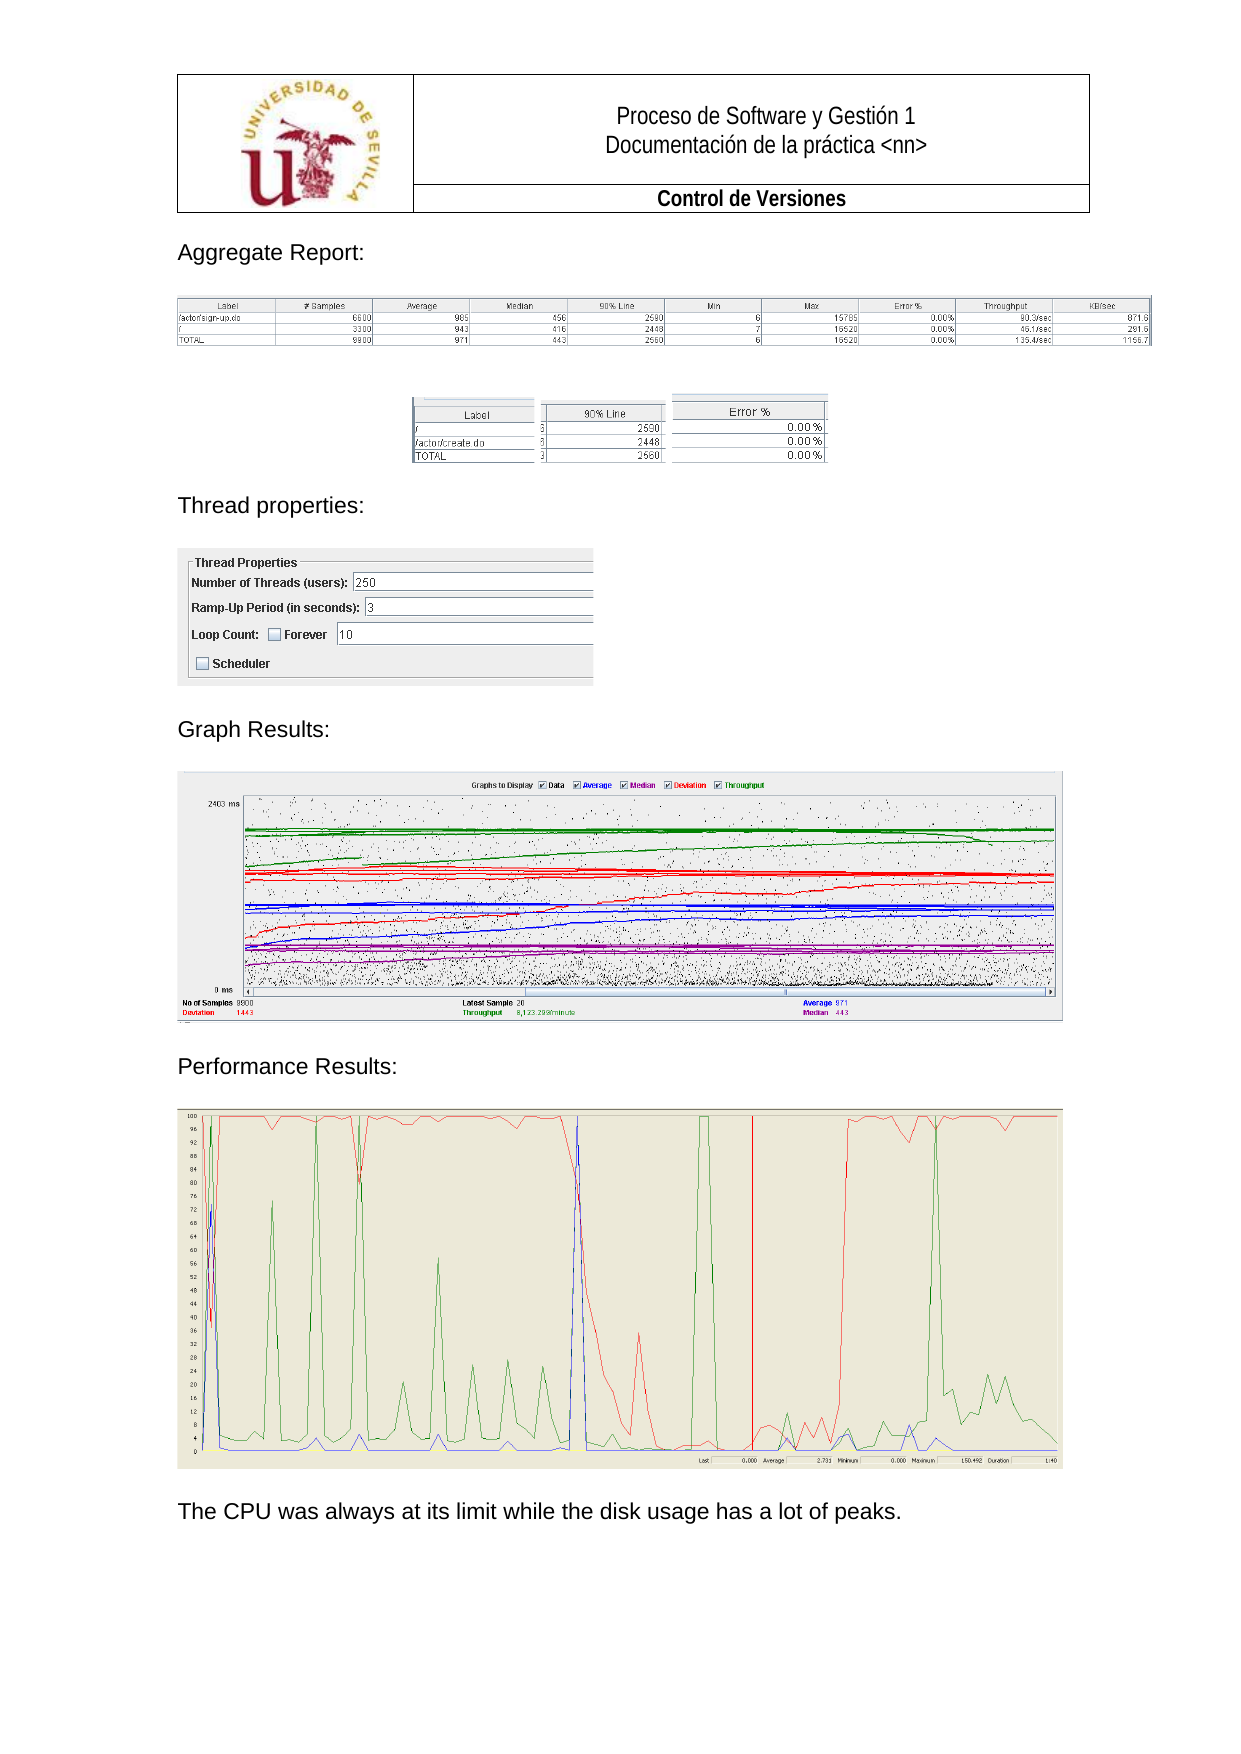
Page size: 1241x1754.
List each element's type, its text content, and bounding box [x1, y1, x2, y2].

picture [412, 397, 535, 463]
text Performance Results: [177, 1053, 1063, 1079]
text The CPU was always at its limit while the disk usage has a lot of peaks. [177, 1498, 1063, 1524]
picture [672, 393, 829, 463]
picture [177, 771, 1063, 1023]
text Graph Results: [177, 716, 1063, 742]
text Thread properties: [177, 492, 1063, 518]
picture [177, 295, 1153, 346]
picture [177, 548, 594, 686]
text Aggregate Report: [177, 239, 1063, 266]
picture [540, 400, 666, 463]
picture [240, 79, 381, 208]
picture [177, 1108, 1063, 1469]
